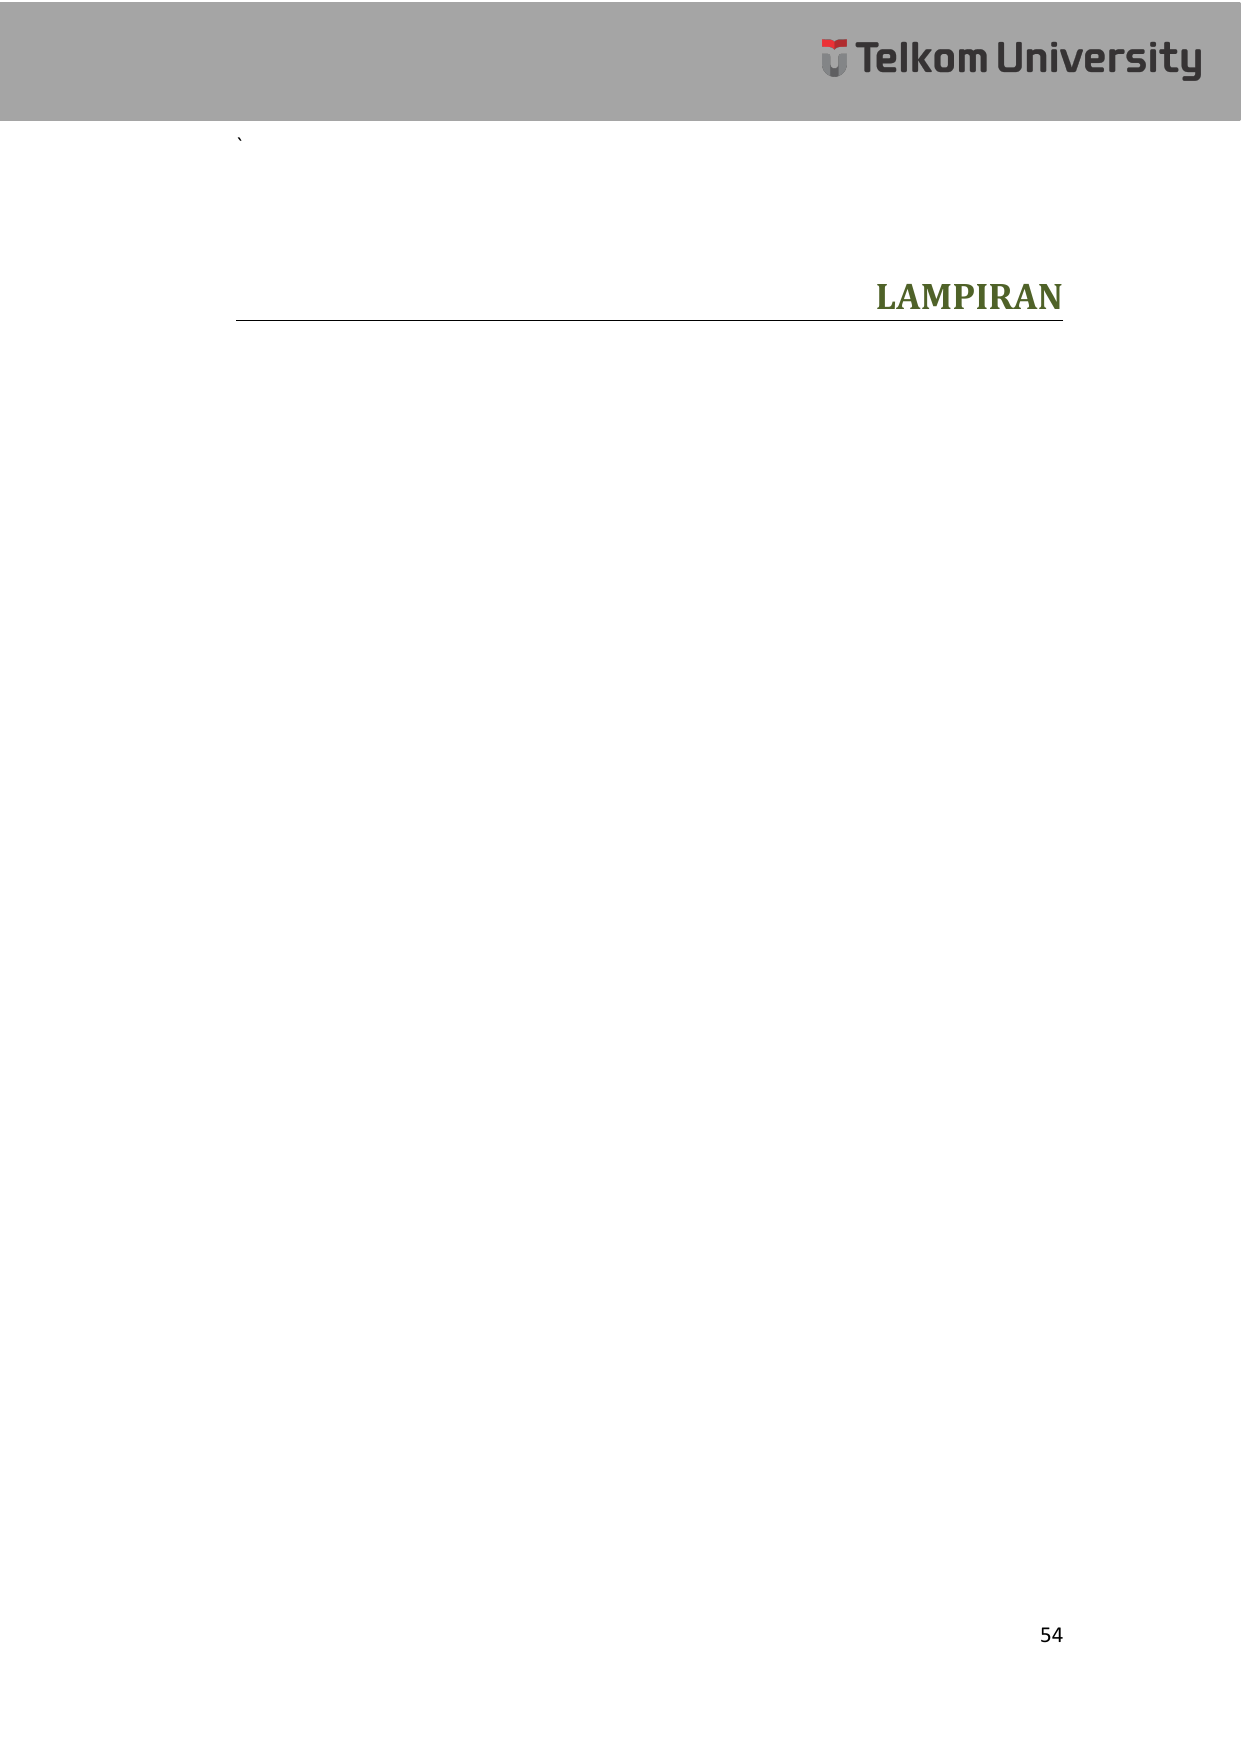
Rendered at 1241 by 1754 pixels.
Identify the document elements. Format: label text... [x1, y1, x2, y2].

picture [822, 39, 1201, 81]
subtitle LAMPIRAN [236, 274, 1063, 320]
